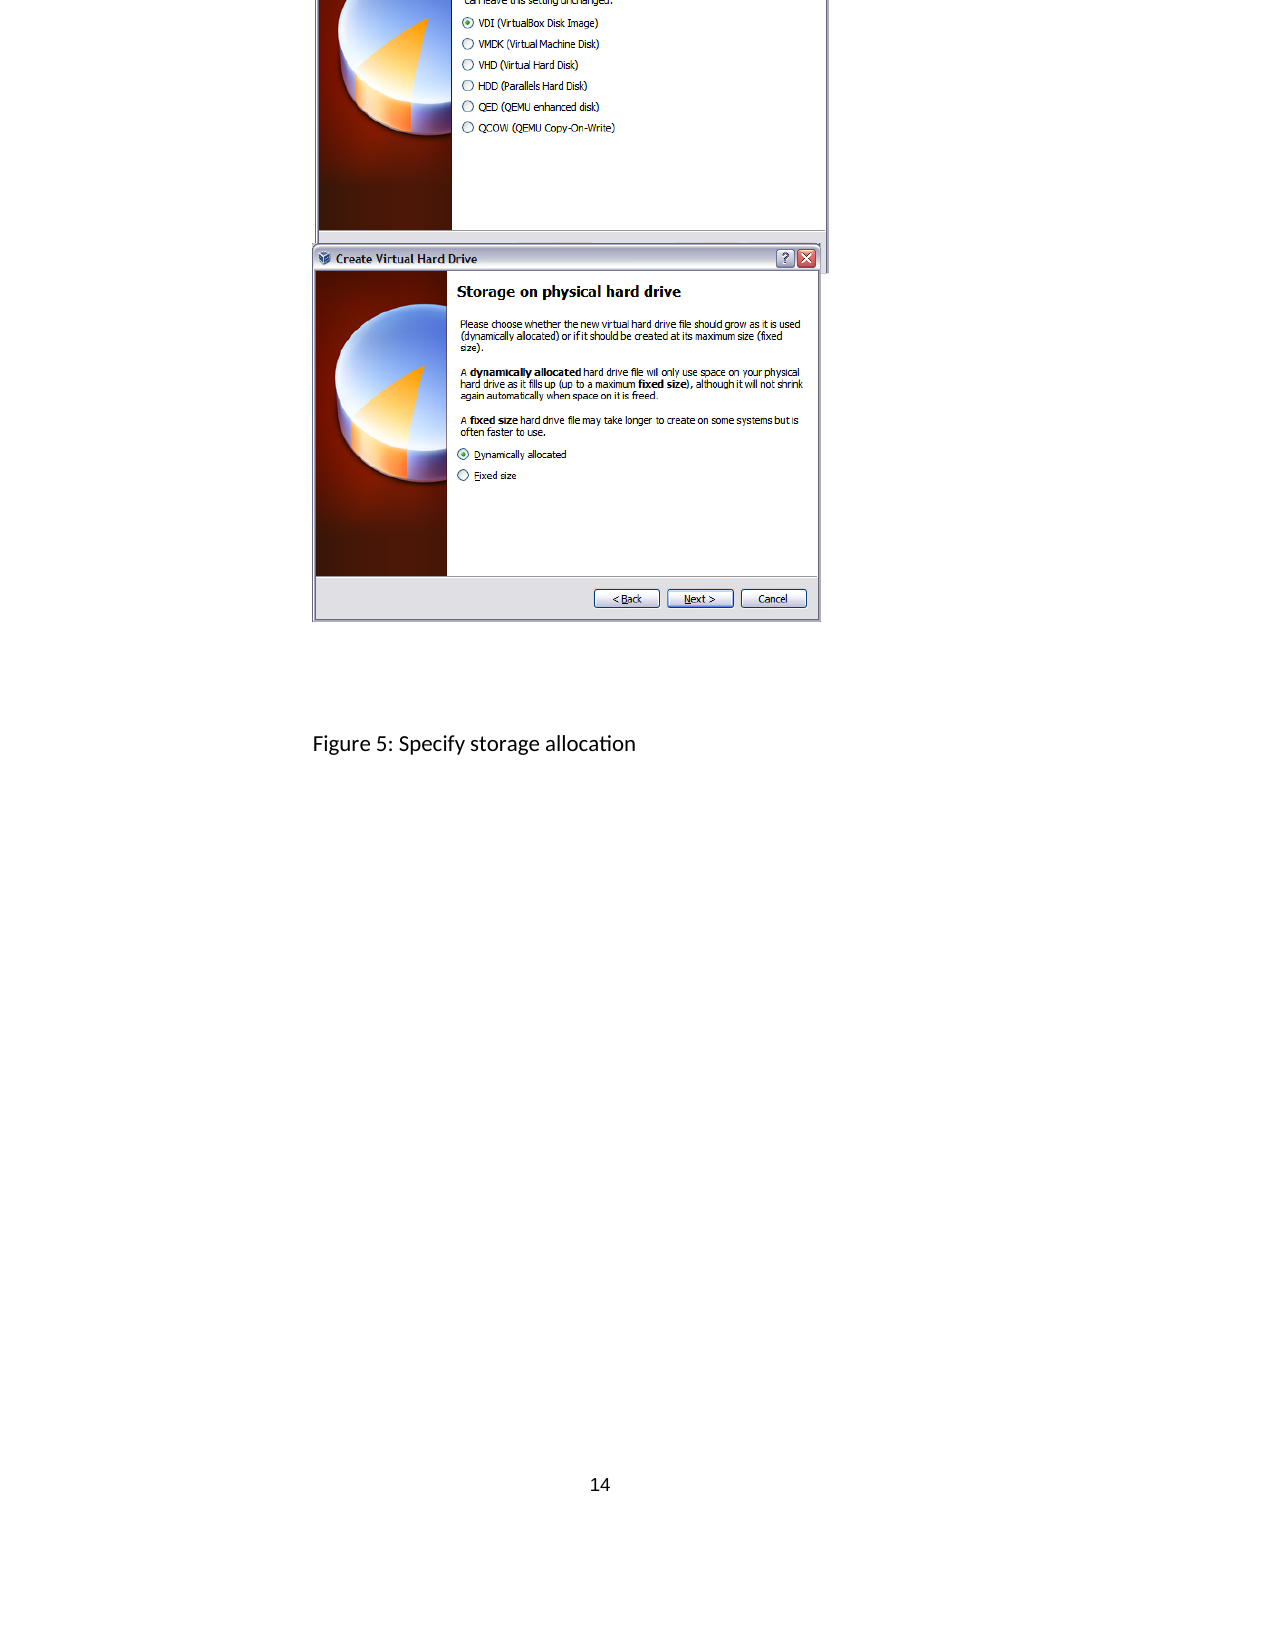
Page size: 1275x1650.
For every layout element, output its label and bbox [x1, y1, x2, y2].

picture [312, 0, 829, 622]
